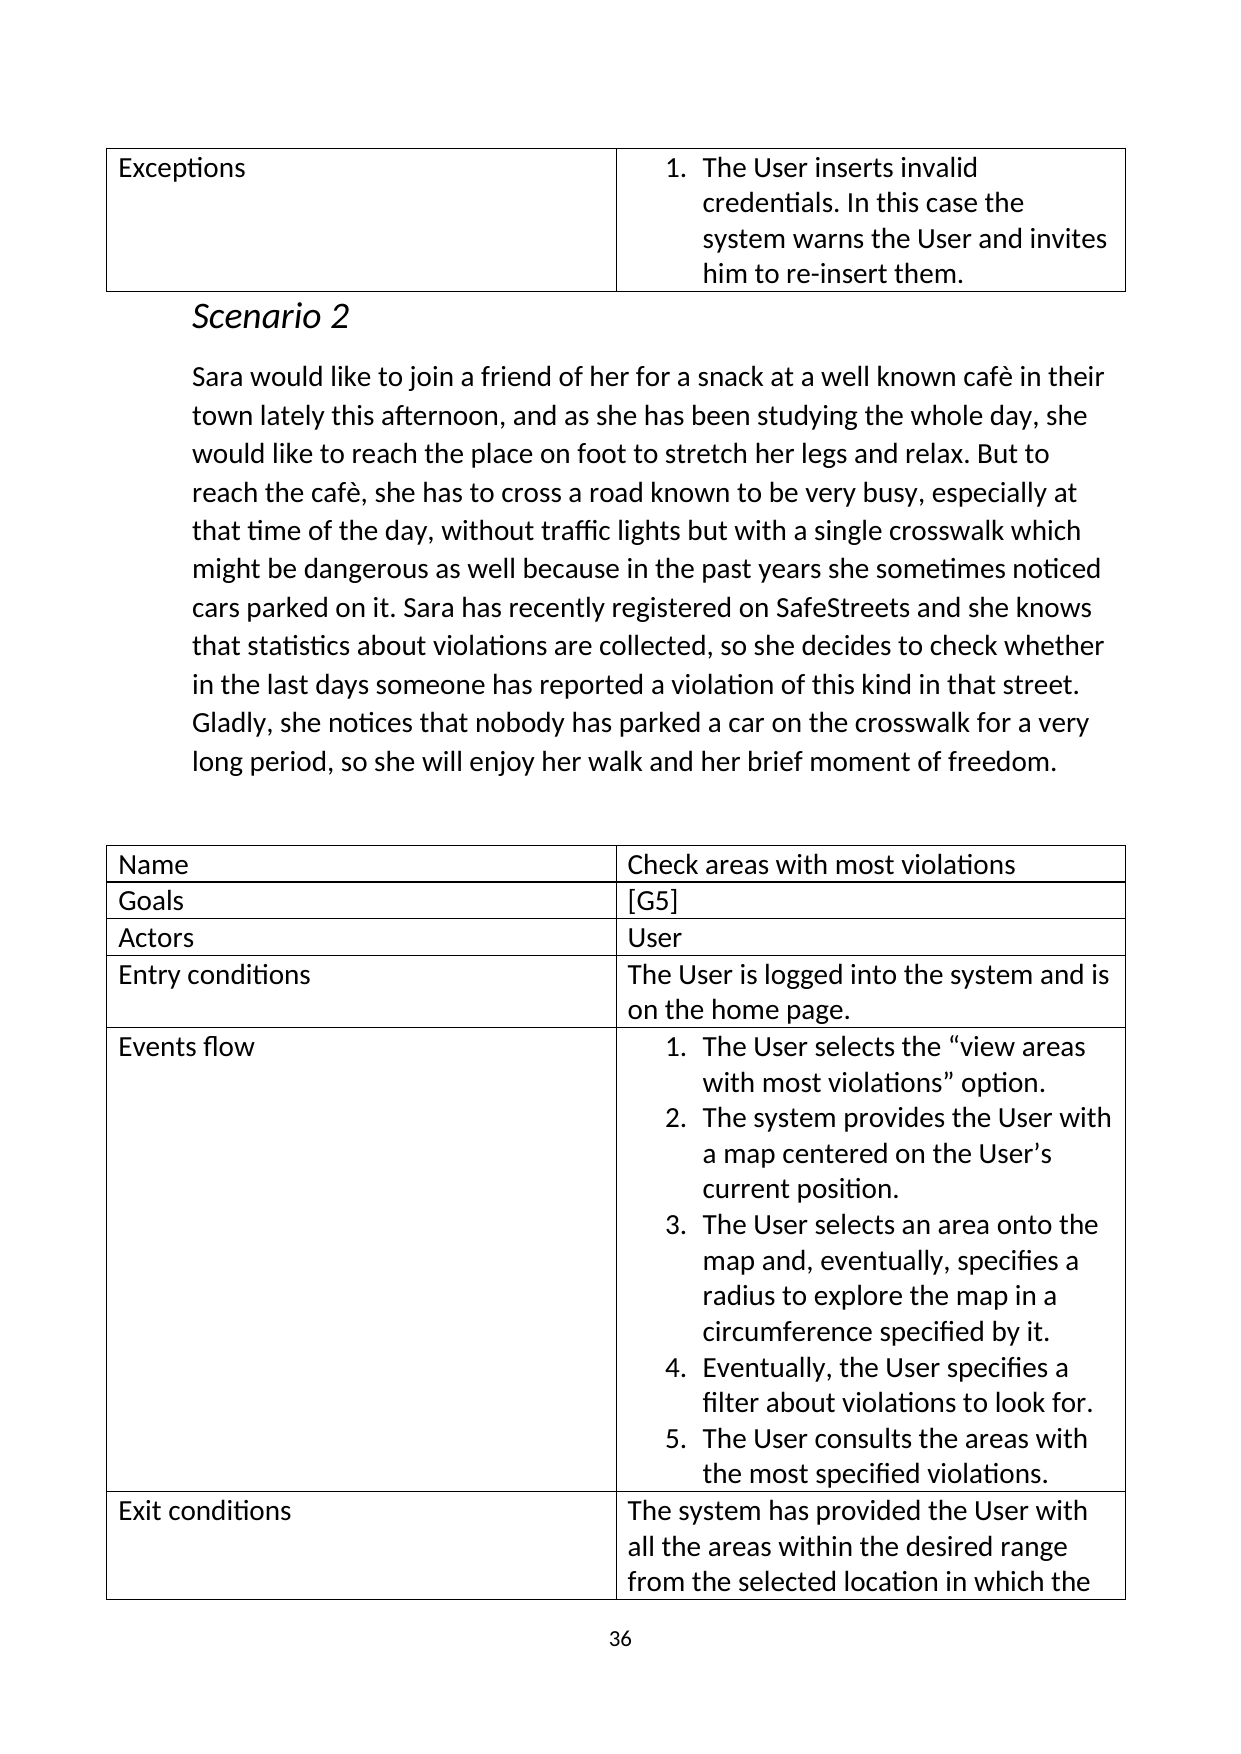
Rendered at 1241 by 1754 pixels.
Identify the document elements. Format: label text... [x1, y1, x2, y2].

table_cell Events flow [107, 1028, 616, 1491]
text Sara would like to join a friend of her for a snack at a well known cafè in their town lately this afternoon, and as she has been studying the whole day, she would like to reach the place on foot to stretch her legs and relax. But to reach the cafè, she has to cross a road known to be very busy, especially at that time of the day, without traffic lights but with a single crosswalk which might be dangerous as well because in the past years she sometimes noticed cars parked on it. Sara has recently registered on SafeStreets and she knows that statistics about violations are collected, so she decides to check whether in the last days someone has reported a violation of this kind in that street. Gladly, she notices that nobody has parked a car on the crosswalk for a very long period, so she will enjoy her walk and her brief moment of freedom. [192, 358, 1122, 778]
table_cell Exceptions [107, 149, 616, 291]
table_cell Exit conditions [107, 1492, 616, 1599]
text Scenario 2 [192, 292, 1122, 338]
table_cell [G5] [617, 883, 1125, 918]
table_cell Actors [107, 919, 616, 955]
table_cell User [617, 919, 1125, 955]
table_cell Entry conditions [107, 956, 616, 1027]
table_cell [617, 1492, 1125, 1599]
table_cell The User selects the “view areas with most violations” option. The system provides the User with a map centered on the User’s current position. The User selects an area onto the map and, eventually, specifies a radius to explore the map in a circumference specified by it. Eventually, the User specifies a filter about violations to look for. The User consults the areas with the most specified violations. [617, 1028, 1125, 1491]
table_cell Goals [107, 883, 616, 918]
table_cell The User inserts invalid credentials. In this case the system warns the User and invites him to re-insert them. [617, 149, 1125, 291]
table_cell The User is logged into the system and is on the home page. [617, 956, 1125, 1027]
table_header Check areas with most violations [617, 846, 1125, 881]
table_header Name [107, 846, 616, 881]
